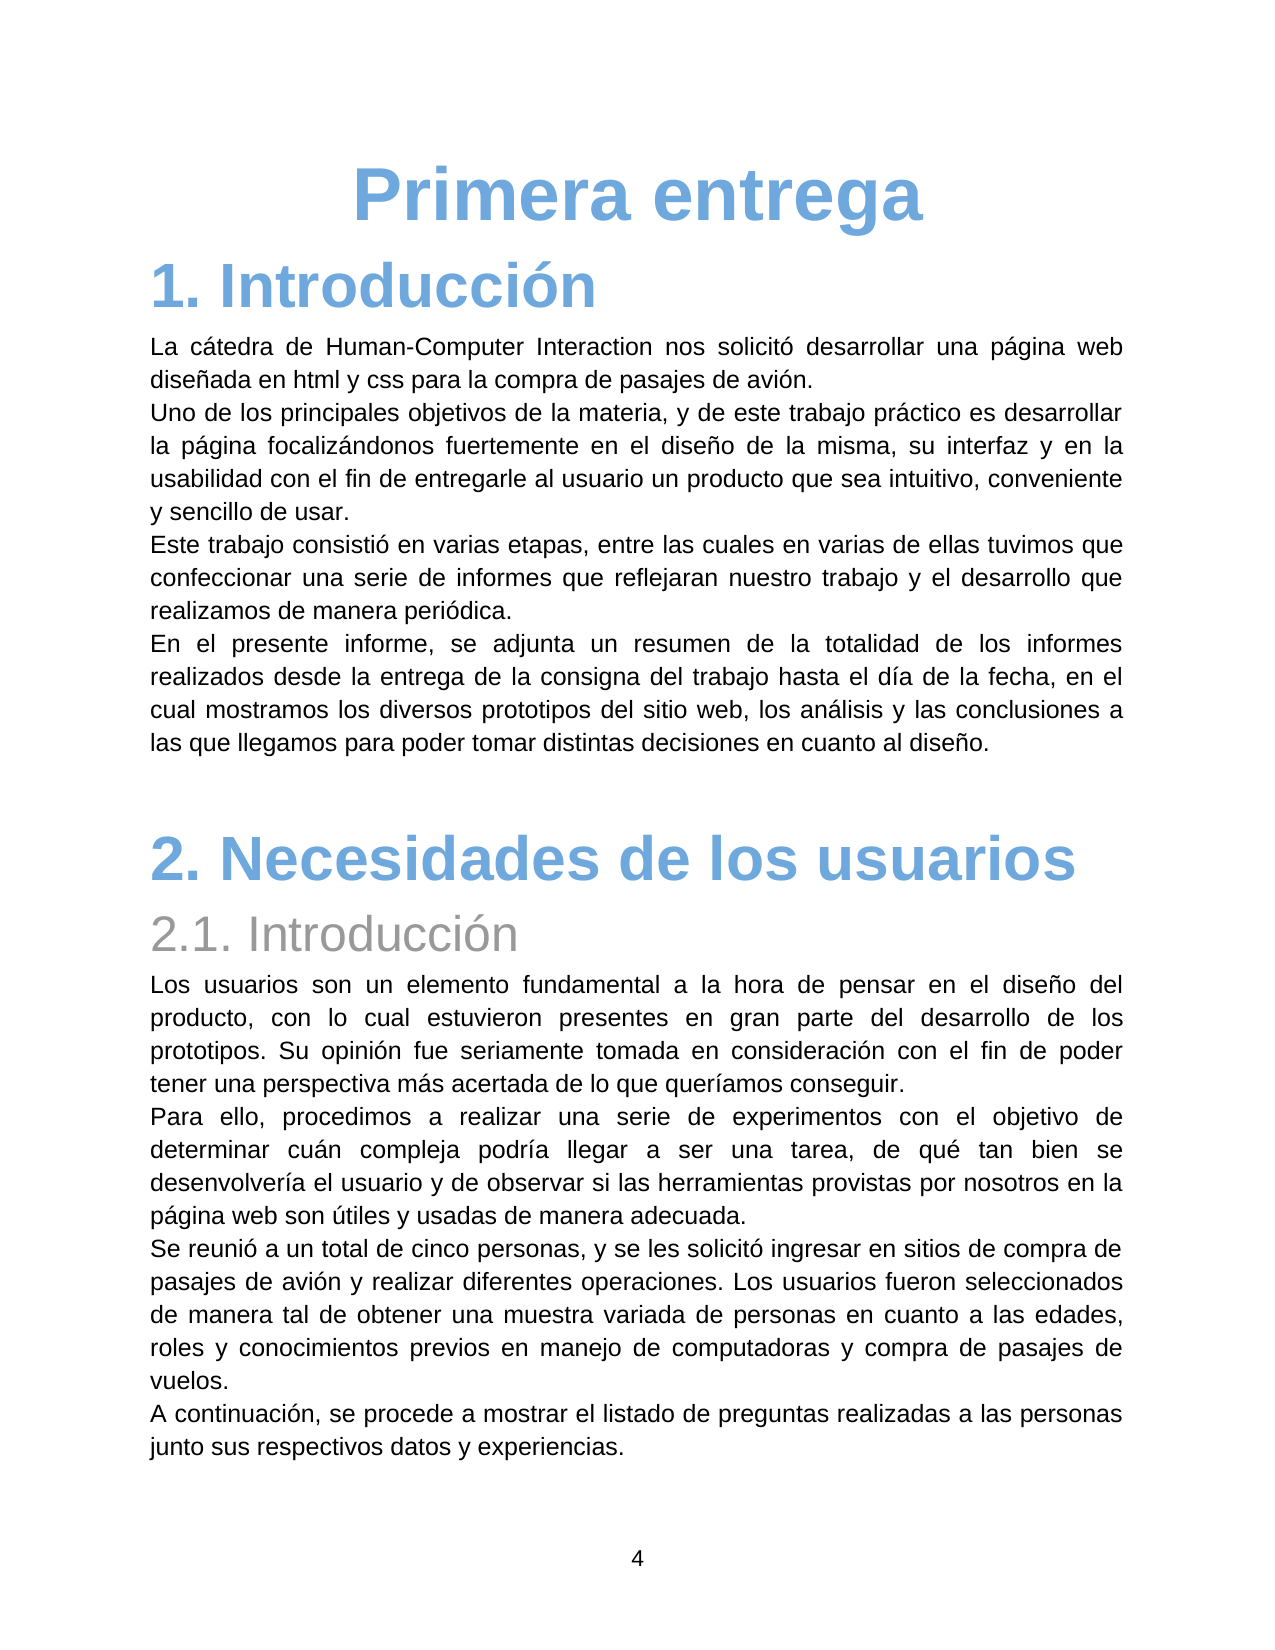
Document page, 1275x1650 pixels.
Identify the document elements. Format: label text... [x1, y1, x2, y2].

text 1. Introducción [150, 249, 1125, 321]
text A continuación, se procede a mostrar el listado de preguntas realizadas a las personas junto sus respectivos datos y experiencias. [150, 1399, 1125, 1461]
text Uno de los principales objetivos de la materia, y de este trabajo práctico es desarrollar la página focalizándonos fuertemente en el diseño de la misma, su interfaz y en la usabilidad con el fin de entregarle al usuario un producto que sea intuitivo, conveniente y sencillo de usar. [150, 398, 1125, 526]
text Los usuarios son un elemento fundamental a la hora de pensar en el diseño del producto, con lo cual estuvieron presentes en gran parte del desarrollo de los prototipos. Su opinión fue seriamente tomada en consideración con el fin de poder tener una perspectiva más acertada de lo que queríamos conseguir. [150, 970, 1125, 1098]
text En el presente informe, se adjunta un resumen de la totalidad de los informes realizados desde la entrega de la consigna del trabajo hasta el día de la fecha, en el cual mostramos los diversos prototipos del sitio web, los análisis y las conclusiones a las que llegamos para poder tomar distintas decisiones en cuanto al diseño. [150, 629, 1125, 757]
text Primera entrega [150, 150, 1125, 236]
text La cátedra de Human-Computer Interaction nos solicitó desarrollar una página web diseñada en html y css para la compra de pasajes de avión. [150, 332, 1125, 393]
text Para ello, procedimos a realizar una serie de experimentos con el objetivo de determinar cuán compleja podría llegar a ser una tarea, de qué tan bien se desenvolvería el usuario y de observar si las herramientas provistas por nosotros en la página web son útiles y usadas de manera adecuada. [150, 1102, 1125, 1230]
text 2. Necesidades de los usuarios [150, 821, 1125, 893]
text Este trabajo consistió en varias etapas, entre las cuales en varias de ellas tuvimos que confeccionar una serie de informes que reflejaran nuestro trabajo y el desarrollo que realizamos de manera periódica. [150, 530, 1125, 625]
text 2.1. Introducción [150, 904, 1125, 962]
text Se reunió a un total de cinco personas, y se les solicitó ingresar en sitios de compra de pasajes de avión y realizar diferentes operaciones. Los usuarios fueron seleccionados de manera tal de obtener una muestra variada de personas en cuanto a las edades, roles y conocimientos previos en manejo de computadoras y compra de pasajes de vuelos. [150, 1234, 1125, 1395]
